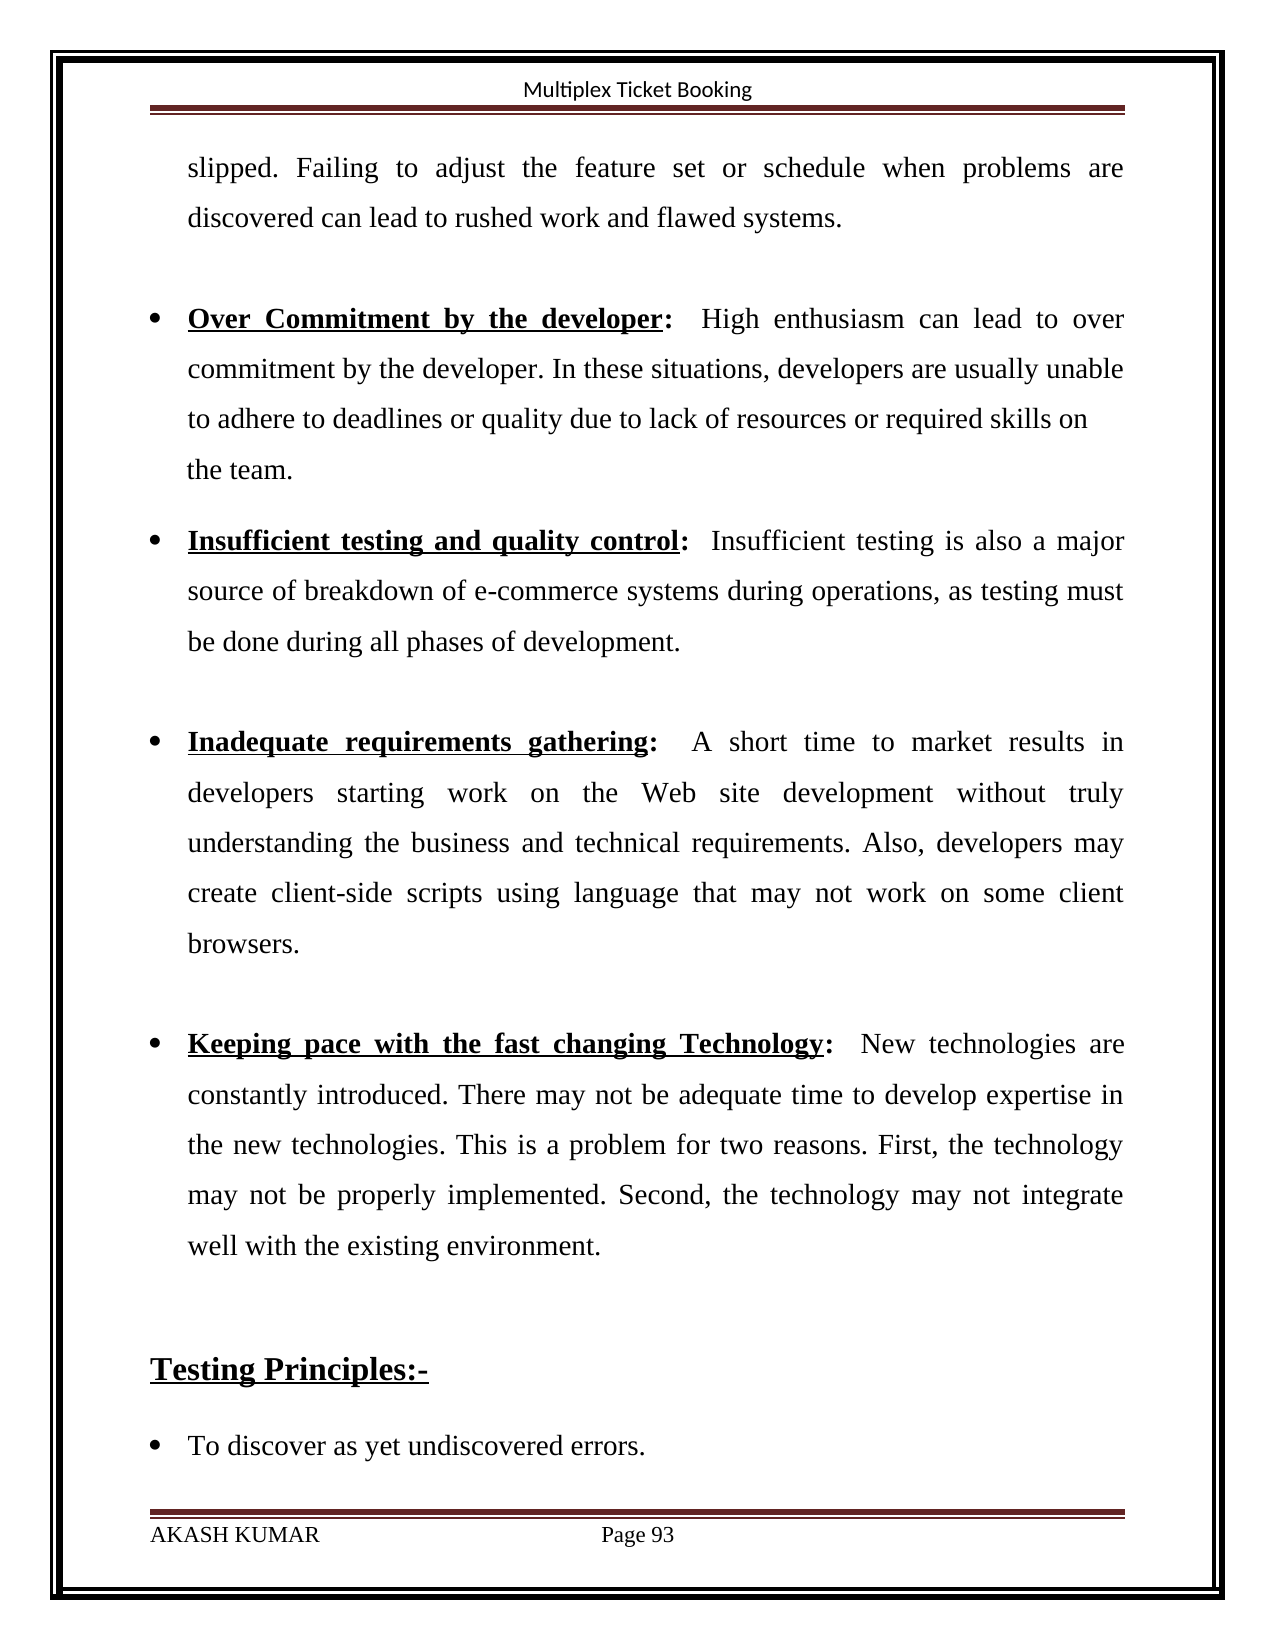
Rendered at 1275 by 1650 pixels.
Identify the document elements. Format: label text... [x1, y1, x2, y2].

list Insufficient testing and quality control: Insufficient testing is also a major source of breakdown of e-commerce systems during operations, as testing must be done during all phases of development. [150, 523, 1125, 657]
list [150, 150, 1125, 234]
text the team. [150, 452, 1125, 486]
list Keeping pace with the fast changing Technology: New technologies are constantly introduced. There may not be adequate time to develop expertise in the new technologies. This is a problem for two reasons. First, the technology may not be properly implemented. Second, the technology may not integrate well with the existing environment. [150, 1026, 1125, 1261]
list Inadequate requirements gathering: A short time to market results in developers starting work on the Web site development without truly understanding the business and technical requirements. Also, developers may create client-side scripts using language that may not work on some client browsers. [150, 724, 1125, 959]
list Over Commitment by the developer: High enthusiasm can lead to over commitment by the developer. In these situations, developers are usually unable to adhere to deadlines or quality due to lack of resources or required skills on [150, 301, 1125, 435]
list To discover as yet undiscovered errors. [150, 1428, 1125, 1461]
text Testing Principles:- [150, 1349, 1125, 1388]
